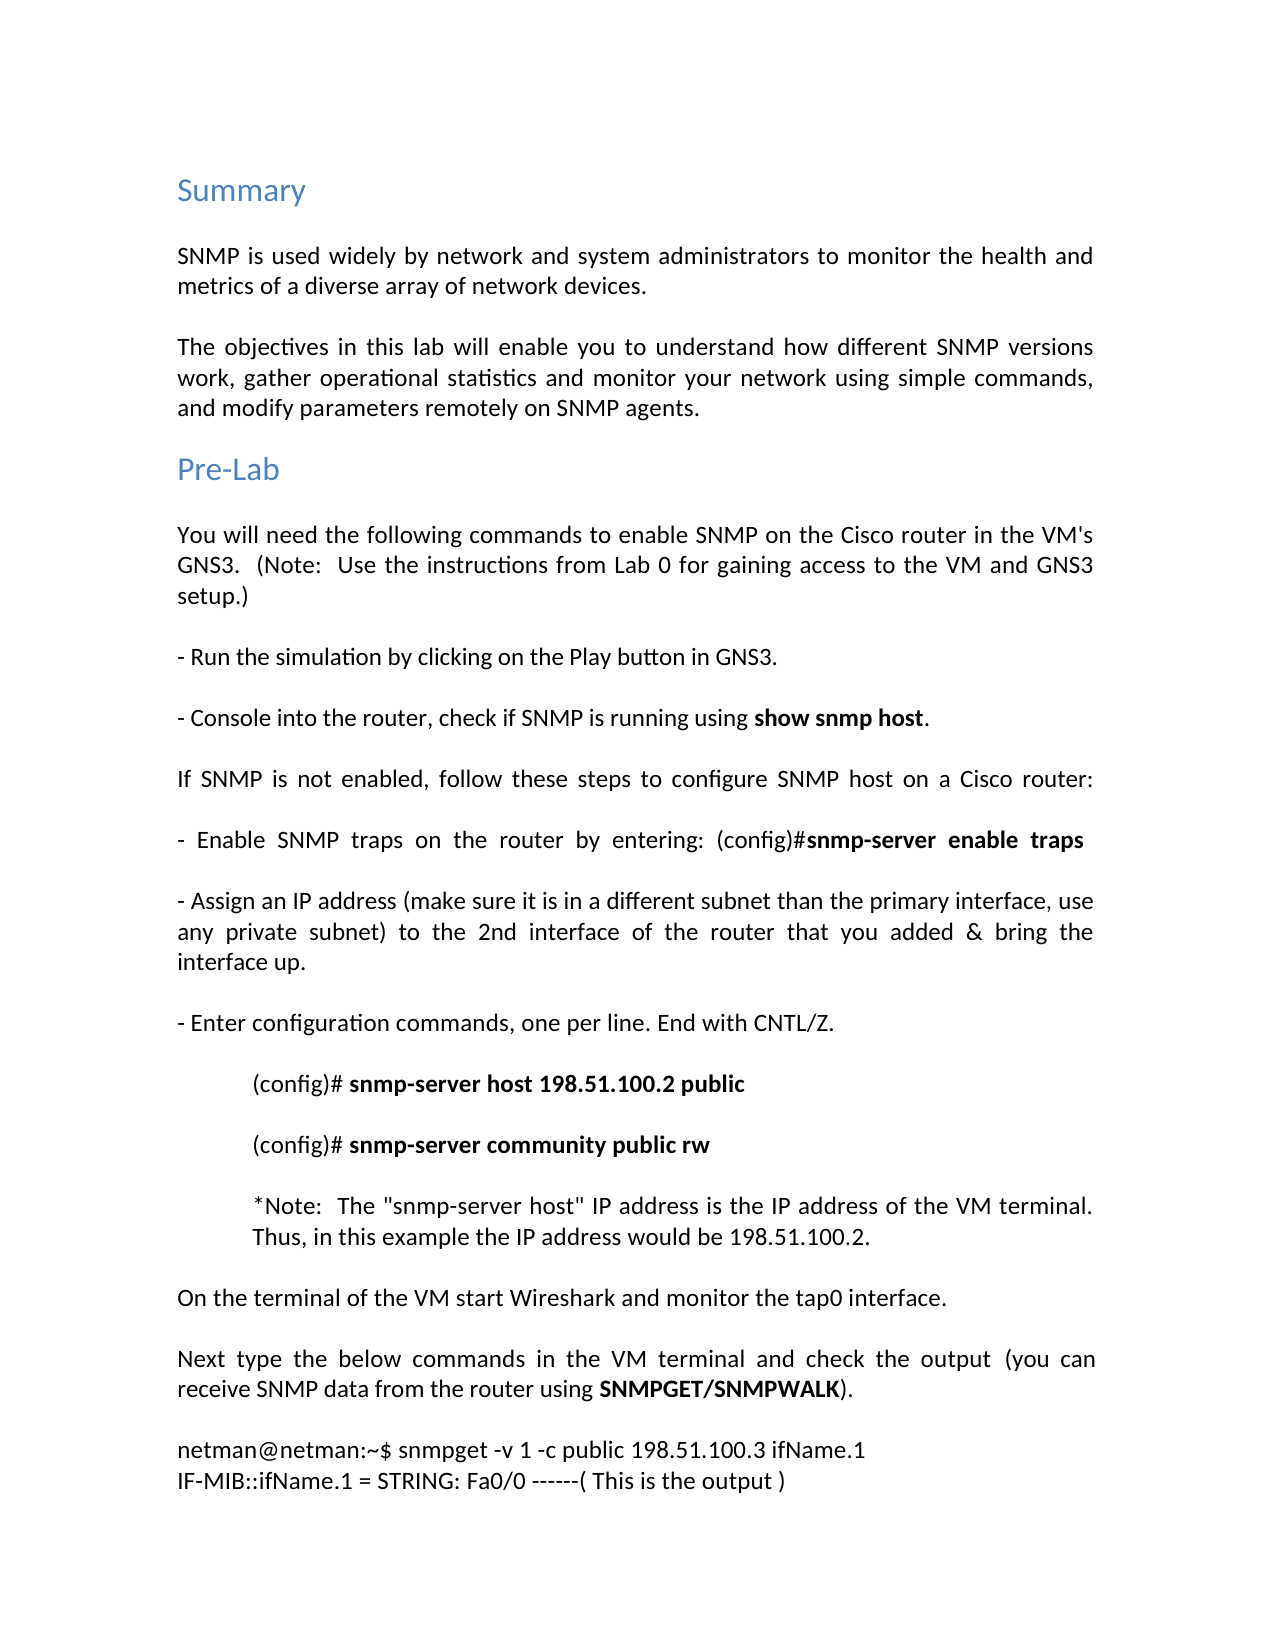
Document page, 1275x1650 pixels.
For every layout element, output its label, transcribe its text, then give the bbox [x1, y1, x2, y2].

text *Note: The "snmp-server host" IP address is the IP address of the VM terminal. Thus, in this example the IP address would be 198.51.100.2. [252, 1190, 1096, 1251]
text netman@netman:~$ snmpget -v 1 -c public 198.51.100.3 ifName.1 [177, 1434, 1096, 1465]
text - Run the simulation by clicking on the Play button in GNS3. - Console into the router, check if SNMP is running using show snmp host. [177, 641, 1096, 733]
text On the terminal of the VM start Wireshark and monitor the tap0 interface. [177, 1282, 1096, 1312]
text - Enter configuration commands, one per line. End with CNTL/Z. [177, 977, 1096, 1038]
text (config)# snmp-server host 198.51.100.2 public [252, 1068, 1096, 1099]
subtitle Summary [177, 169, 1096, 209]
text (config)# snmp-server community public rw [252, 1129, 1096, 1160]
text SNMP is used widely by network and system administrators to monitor the health and metrics of a diverse array of network devices. [177, 240, 1096, 301]
text The objectives in this lab will enable you to understand how different SNMP versions work, gather operational statistics and monitor your network using simple commands, and modify parameters remotely on SNMP agents. [177, 331, 1096, 423]
subtitle Pre-Lab [177, 448, 1096, 489]
text If SNMP is not enabled, follow these steps to configure SNMP host on a Cisco router: - Enable SNMP traps on the router by entering: (config)#snmp-server enable traps - Assign an IP address (make sure it is in a different subnet than the primary interface, use any private subnet) to the 2nd interface of the router that you added & bring the interface up. [177, 763, 1096, 977]
text IF-MIB::ifName.1 = STRING: Fa0/0 ------( This is the output ) [177, 1465, 1096, 1496]
text You will need the following commands to enable SNMP on the Cisco router in the VM's GNS3. (Note: Use the instructions from Lab 0 for gaining access to the VM and GNS3 setup.) [177, 519, 1096, 611]
text Next type the below commands in the VM terminal and check the output (you can receive SNMP data from the router using SNMPGET/SNMPWALK). [177, 1343, 1096, 1404]
